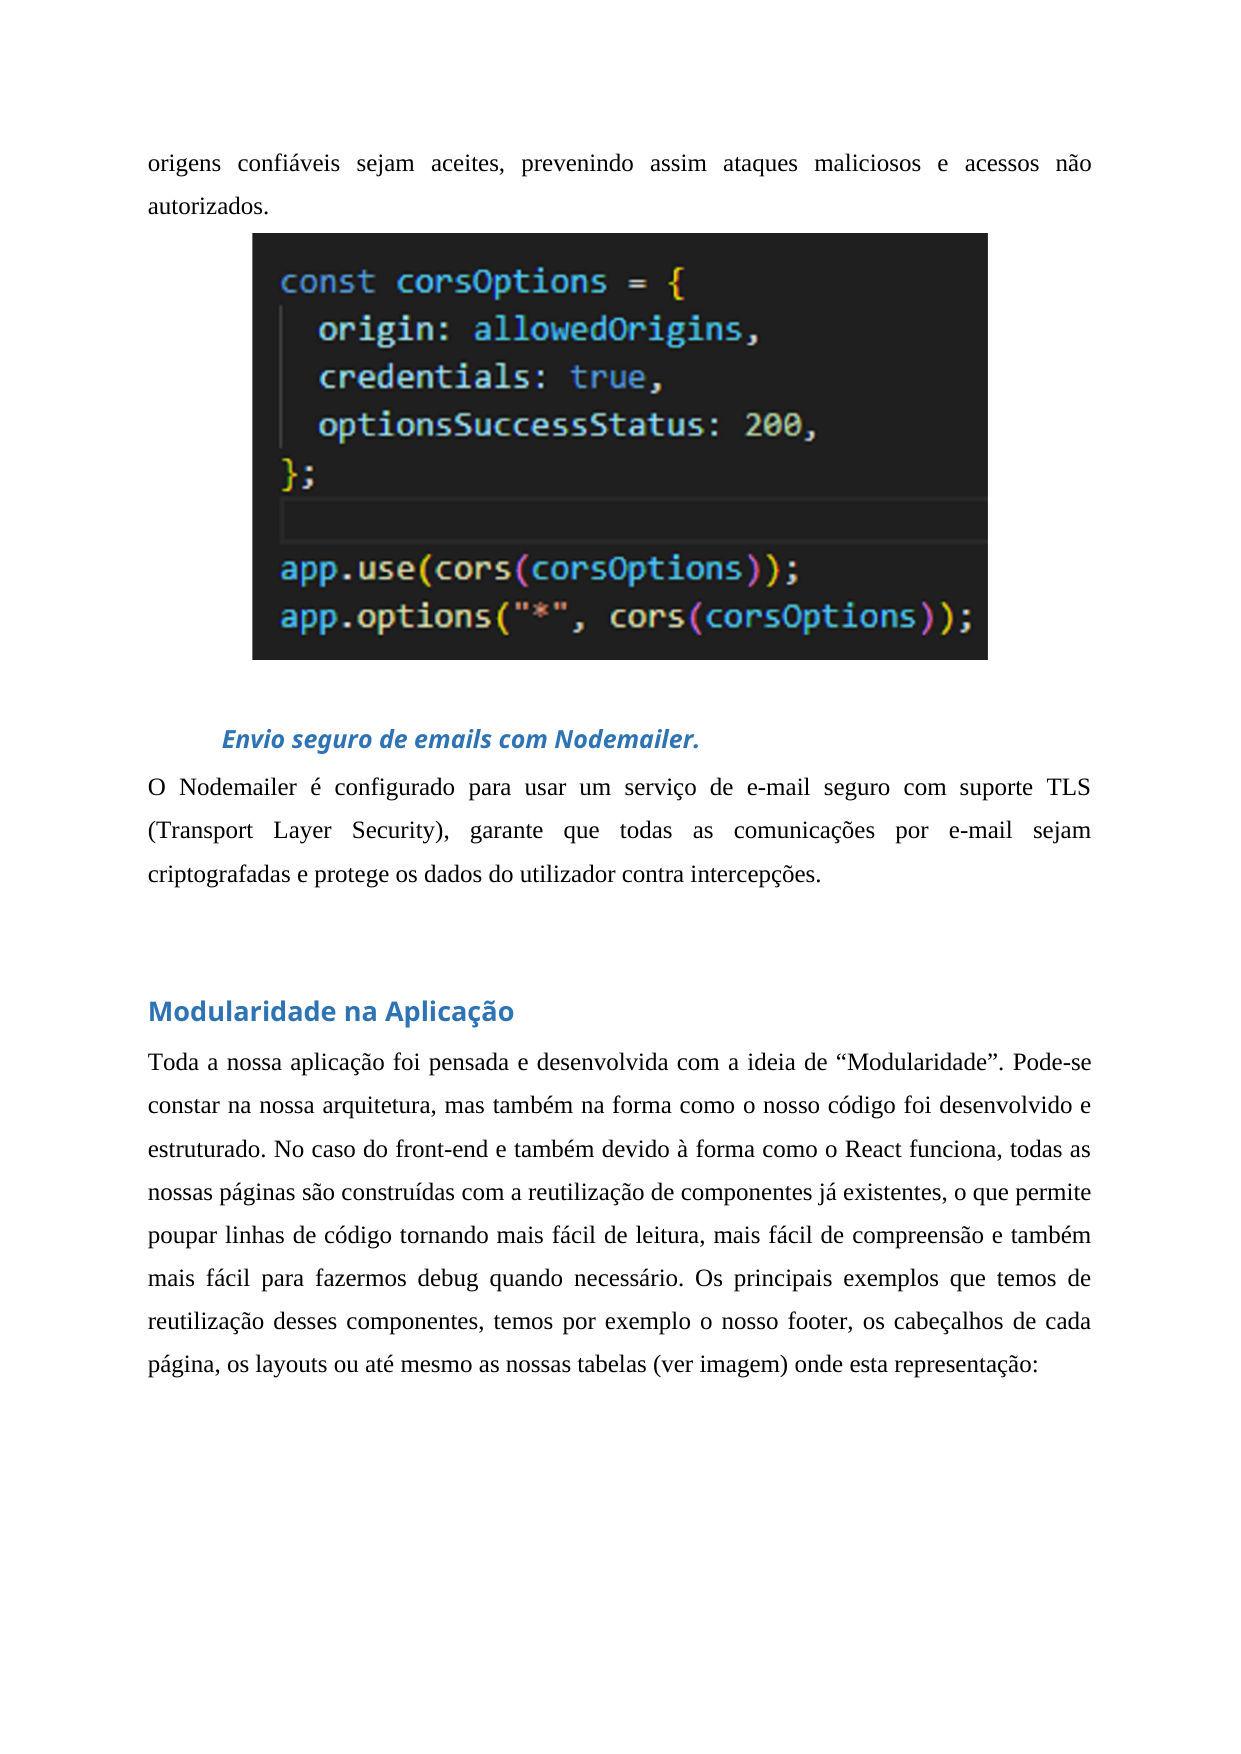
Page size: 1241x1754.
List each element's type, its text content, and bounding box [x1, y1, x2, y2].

list O Nodemailer é configurado para usar um serviço de e-mail seguro com suporte TLS (Transport Layer Security), garante que todas as comunicações por e-mail sejam criptografadas e protege os dados do utilizador contra intercepções. [148, 772, 1092, 887]
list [148, 148, 1092, 219]
list Toda a nossa aplicação foi pensada e desenvolvida com a ideia de “Modularidade”. Pode-se constar na nossa arquitetura, mas também na forma como o nosso código foi desenvolvido e estruturado. No caso do front-end e também devido à forma como o React funciona, todas as nossas páginas são construídas com a reutilização de componentes já existentes, o que permite poupar linhas de código tornando mais fácil de leitura, mais fácil de compreensão e também mais fácil para fazermos debug quando necessário. Os principais exemplos que temos de reutilização desses componentes, temos por exemplo o nosso footer, os cabeçalhos de cada página, os layouts ou até mesmo as nossas tabelas (ver imagem) onde esta representação: [148, 1047, 1092, 1378]
subtitle Envio seguro de emails com Nodemailer. [222, 721, 1092, 755]
subtitle Modularidade na Aplicação [148, 992, 1092, 1029]
